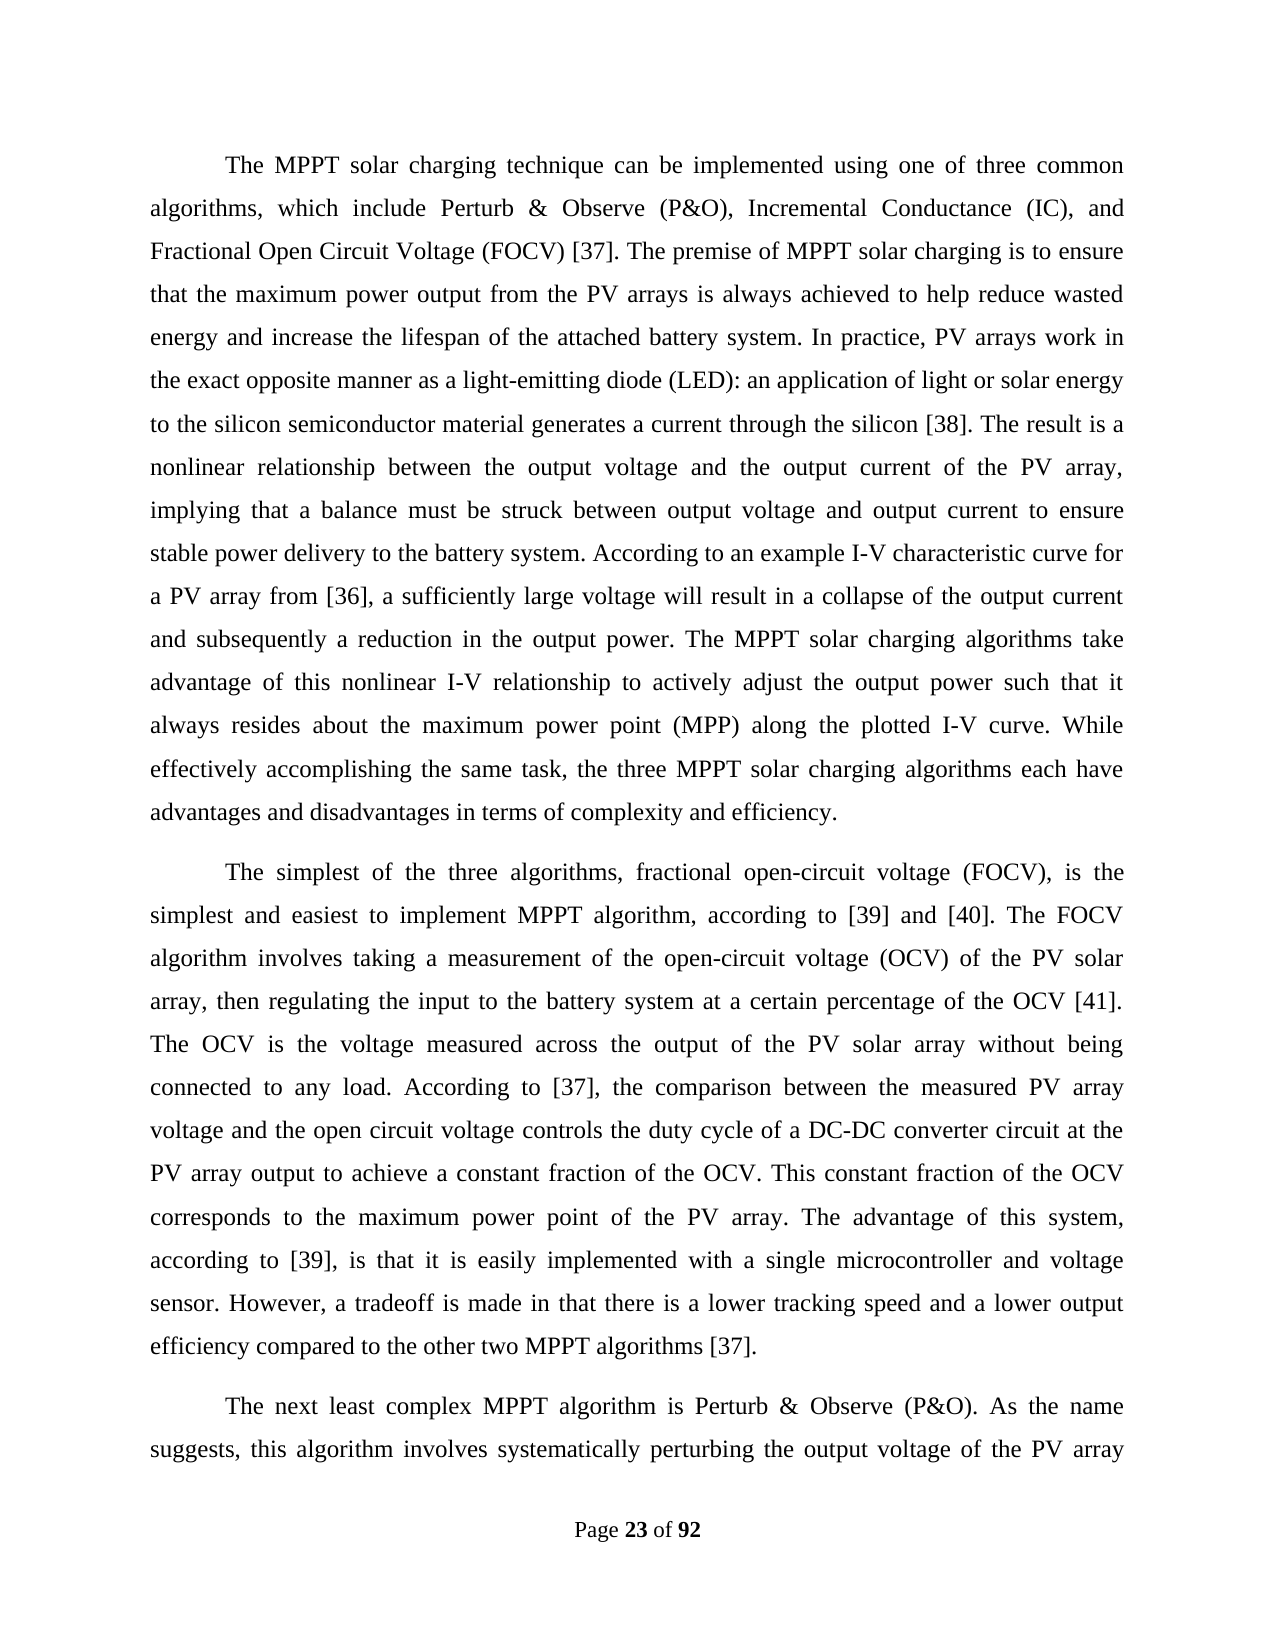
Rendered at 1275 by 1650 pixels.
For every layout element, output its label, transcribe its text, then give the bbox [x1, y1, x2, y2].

text The simplest of the three algorithms, fractional open-circuit voltage (FOCV), is the simplest and easiest to implement MPPT algorithm, according to [39] and [40]. The FOCV algorithm involves taking a measurement of the open-circuit voltage (OCV) of the PV solar array, then regulating the input to the battery system at a certain percentage of the OCV [41]. The OCV is the voltage measured across the output of the PV solar array without being connected to any load. According to [37], the comparison between the measured PV array voltage and the open circuit voltage controls the duty cycle of a DC-DC converter circuit at the PV array output to achieve a constant fraction of the OCV. This constant fraction of the OCV corresponds to the maximum power point of the PV array. The advantage of this system, according to [39], is that it is easily implemented with a single microcontroller and voltage sensor. However, a tradeoff is made in that there is a lower tracking speed and a lower output efficiency compared to the other two MPPT algorithms [37]. [150, 857, 1125, 1360]
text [150, 1391, 1125, 1463]
text The MPPT solar charging technique can be implemented using one of three common algorithms, which include Perturb & Observe (P&O), Incremental Conductance (IC), and Fractional Open Circuit Voltage (FOCV) [37]. The premise of MPPT solar charging is to ensure that the maximum power output from the PV arrays is always achieved to help reduce wasted energy and increase the lifespan of the attached battery system. In practice, PV arrays work in the exact opposite manner as a light-emitting diode (LED): an application of light or solar energy to the silicon semiconductor material generates a current through the silicon [38]. The result is a nonlinear relationship between the output voltage and the output current of the PV array, implying that a balance must be struck between output voltage and output current to ensure stable power delivery to the battery system. According to an example I-V characteristic curve for a PV array from [36], a sufficiently large voltage will result in a collapse of the output current and subsequently a reduction in the output power. The MPPT solar charging algorithms take advantage of this nonlinear I-V relationship to actively adjust the output power such that it always resides about the maximum power point (MPP) along the plotted I-V curve. While effectively accomplishing the same task, the three MPPT solar charging algorithms each have advantages and disadvantages in terms of complexity and efficiency. [150, 150, 1125, 826]
